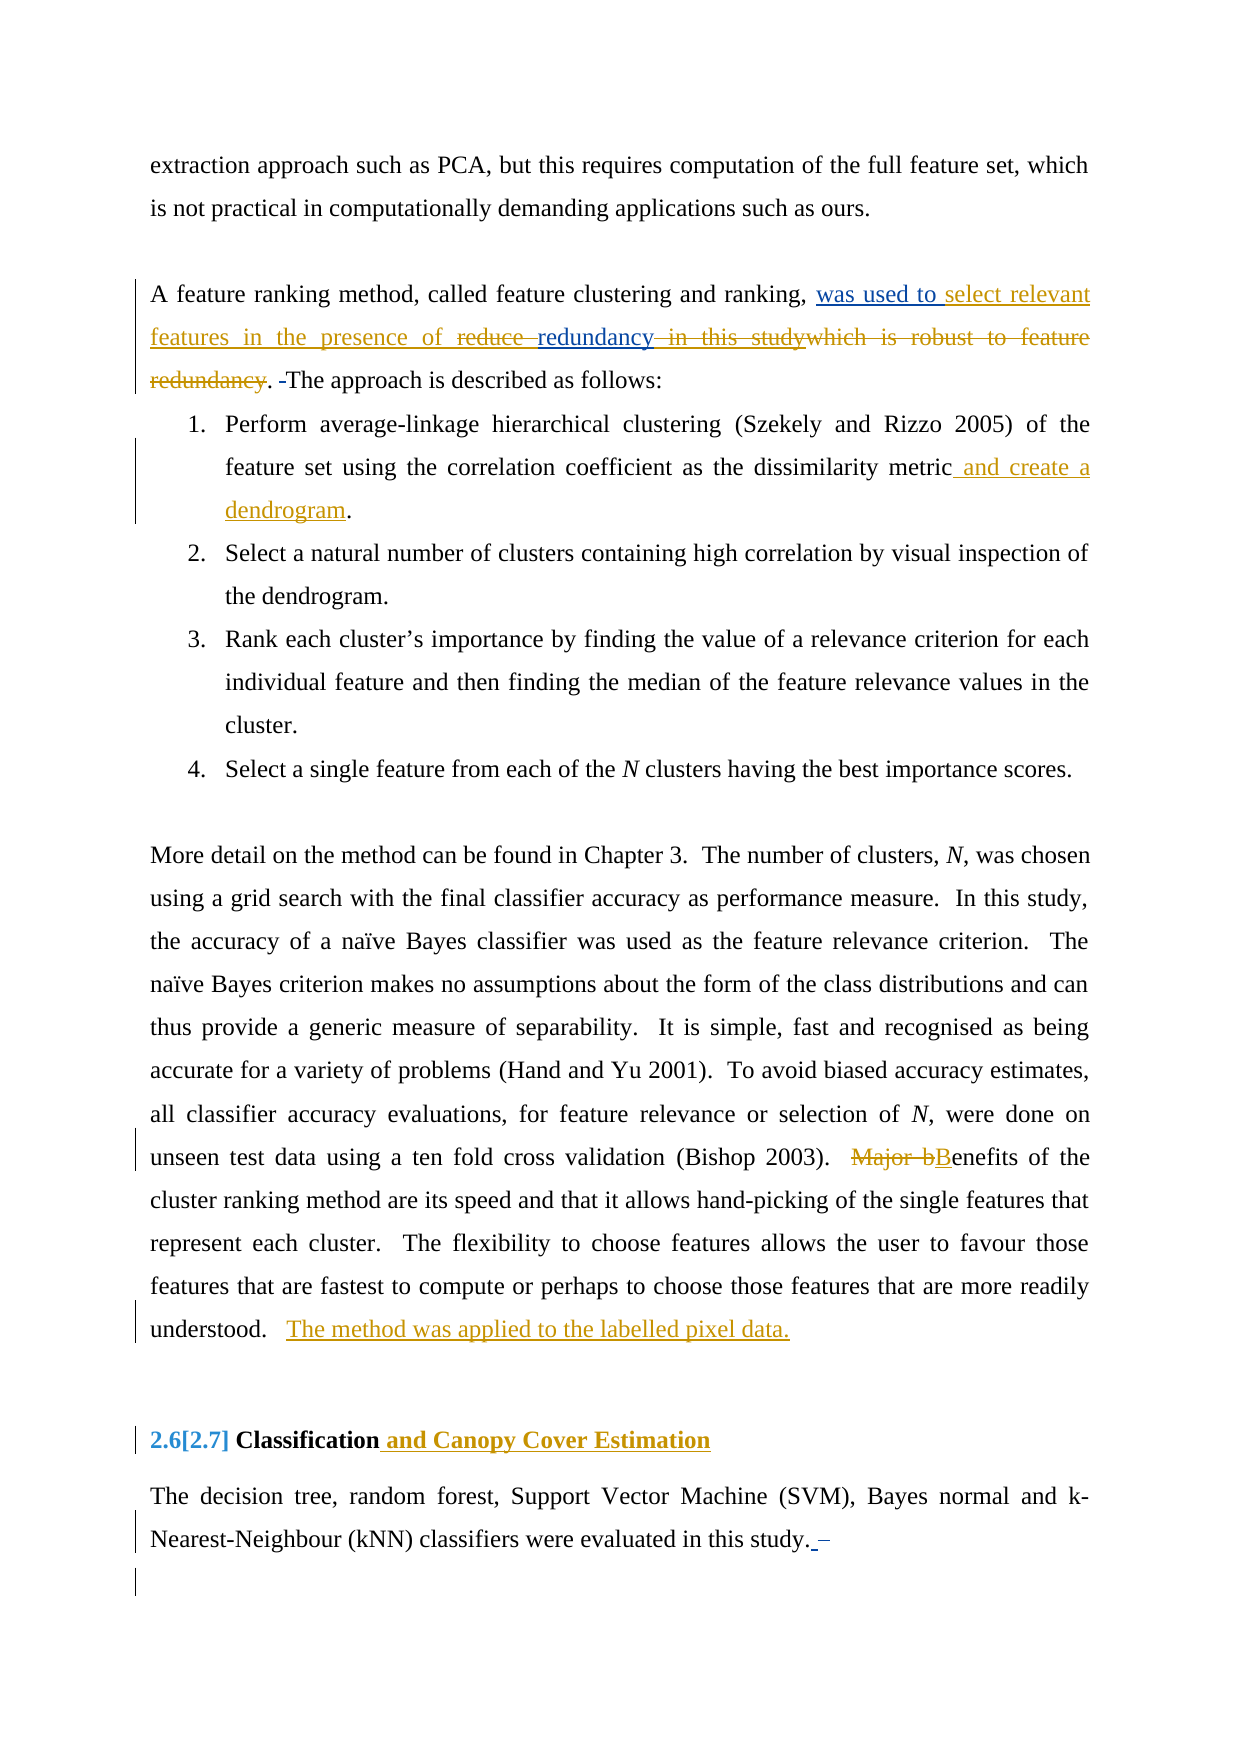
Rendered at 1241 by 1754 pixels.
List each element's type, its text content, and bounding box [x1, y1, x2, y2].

list Select a natural number of clusters containing high correlation by visual inspection of the dendrogram. [187, 538, 1090, 610]
list Select a single feature from each of the N clusters having the best importance scores. [187, 754, 1090, 782]
subtitle Classification [150, 1426, 1090, 1454]
text A feature ranking method, called feature clustering and ranking, . The approach is described as follows: [150, 279, 1090, 394]
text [150, 150, 1090, 222]
text More detail on the method can be found in Chapter 3. The number of clusters, N, was chosen using a grid search with the final classifier accuracy as performance measure. In this study, the accuracy of a naïve Bayes classifier was used as the feature relevance criterion. The naïve Bayes criterion makes no assumptions about the form of the class distributions and can thus provide a generic measure of separability. It is simple, fast and recognised as being accurate for a variety of problems (Hand and Yu 2001). To avoid biased accuracy estimates, all classifier accuracy evaluations, for feature relevance or selection of N, were done on unseen test data using a ten fold cross validation (Bishop 2003). enefits of the cluster ranking method are its speed and that it allows hand-picking of the single features that represent each cluster. The flexibility to choose features allows the user to favour those features that are fastest to compute or perhaps to choose those features that are more readily understood. [150, 840, 1090, 1343]
text The decision tree, random forest, Support Vector Machine (SVM), Bayes normal and k-Nearest-Neighbour (kNN) classifiers were evaluated in this study. [150, 1481, 1090, 1553]
list Perform average-linkage hierarchical clustering (Szekely and Rizzo 2005) of the feature set using the correlation coefficient as the dissimilarity metric. [187, 409, 1090, 524]
list Rank each cluster’s importance by finding the value of a relevance criterion for each individual feature and then finding the median of the feature relevance values in the cluster. [187, 624, 1090, 739]
